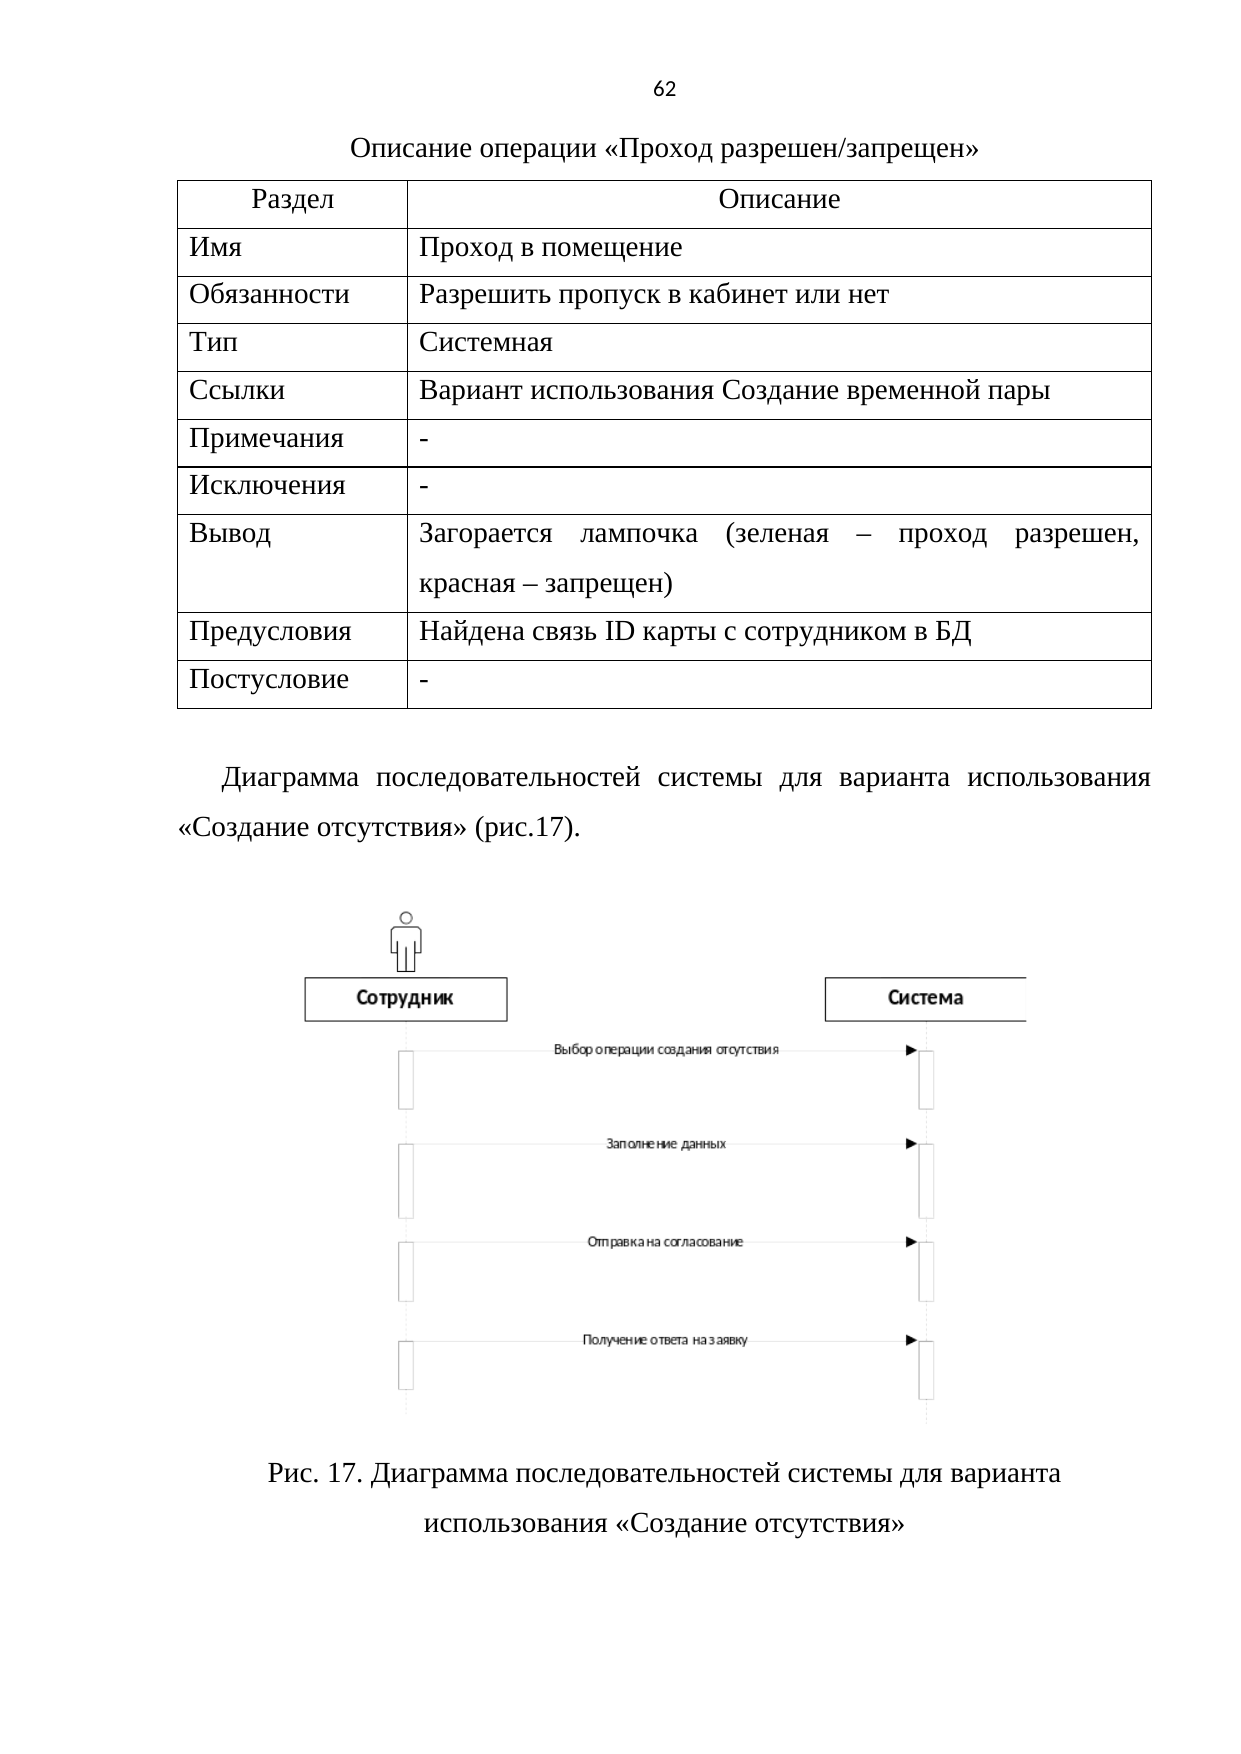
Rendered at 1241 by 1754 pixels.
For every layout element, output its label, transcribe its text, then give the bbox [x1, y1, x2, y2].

table_cell Постусловие [178, 661, 407, 707]
table_cell - [408, 420, 1151, 466]
table_cell Вариант использования Создание временной пары [408, 372, 1151, 419]
table_cell Обязанности [178, 277, 407, 323]
table_cell - [408, 468, 1151, 514]
table_cell Найдена связь ID карты с сотрудником в БД [408, 613, 1151, 660]
table_cell Вывод [178, 515, 407, 612]
table_cell Тип [178, 324, 407, 371]
text Диаграмма последовательностей системы для варианта использования «Создание отсутствия» (рис.17). [177, 759, 1152, 843]
table_header Раздел [178, 181, 407, 228]
table_cell Исключения [178, 468, 407, 514]
table_cell Примечания [178, 420, 407, 466]
table_header Описание [408, 181, 1151, 228]
table_cell - [408, 661, 1151, 707]
table_cell Загорается лампочка (зеленая – проход разрешен, красная – запрещен) [408, 515, 1151, 612]
table_cell Системная [408, 324, 1151, 371]
text Рис. 17. Диаграмма последовательностей системы для варианта использования «Создание отсутствия» [177, 1455, 1152, 1539]
table_cell Разрешить пропуск в кабинет или нет [408, 277, 1151, 323]
table_cell Проход в помещение [408, 229, 1151, 276]
table_cell Ссылки [178, 372, 407, 419]
table_cell Предусловия [178, 613, 407, 660]
text Описание операции «Проход разрешен/запрещен» [177, 130, 1152, 163]
table_cell Имя [178, 229, 407, 276]
